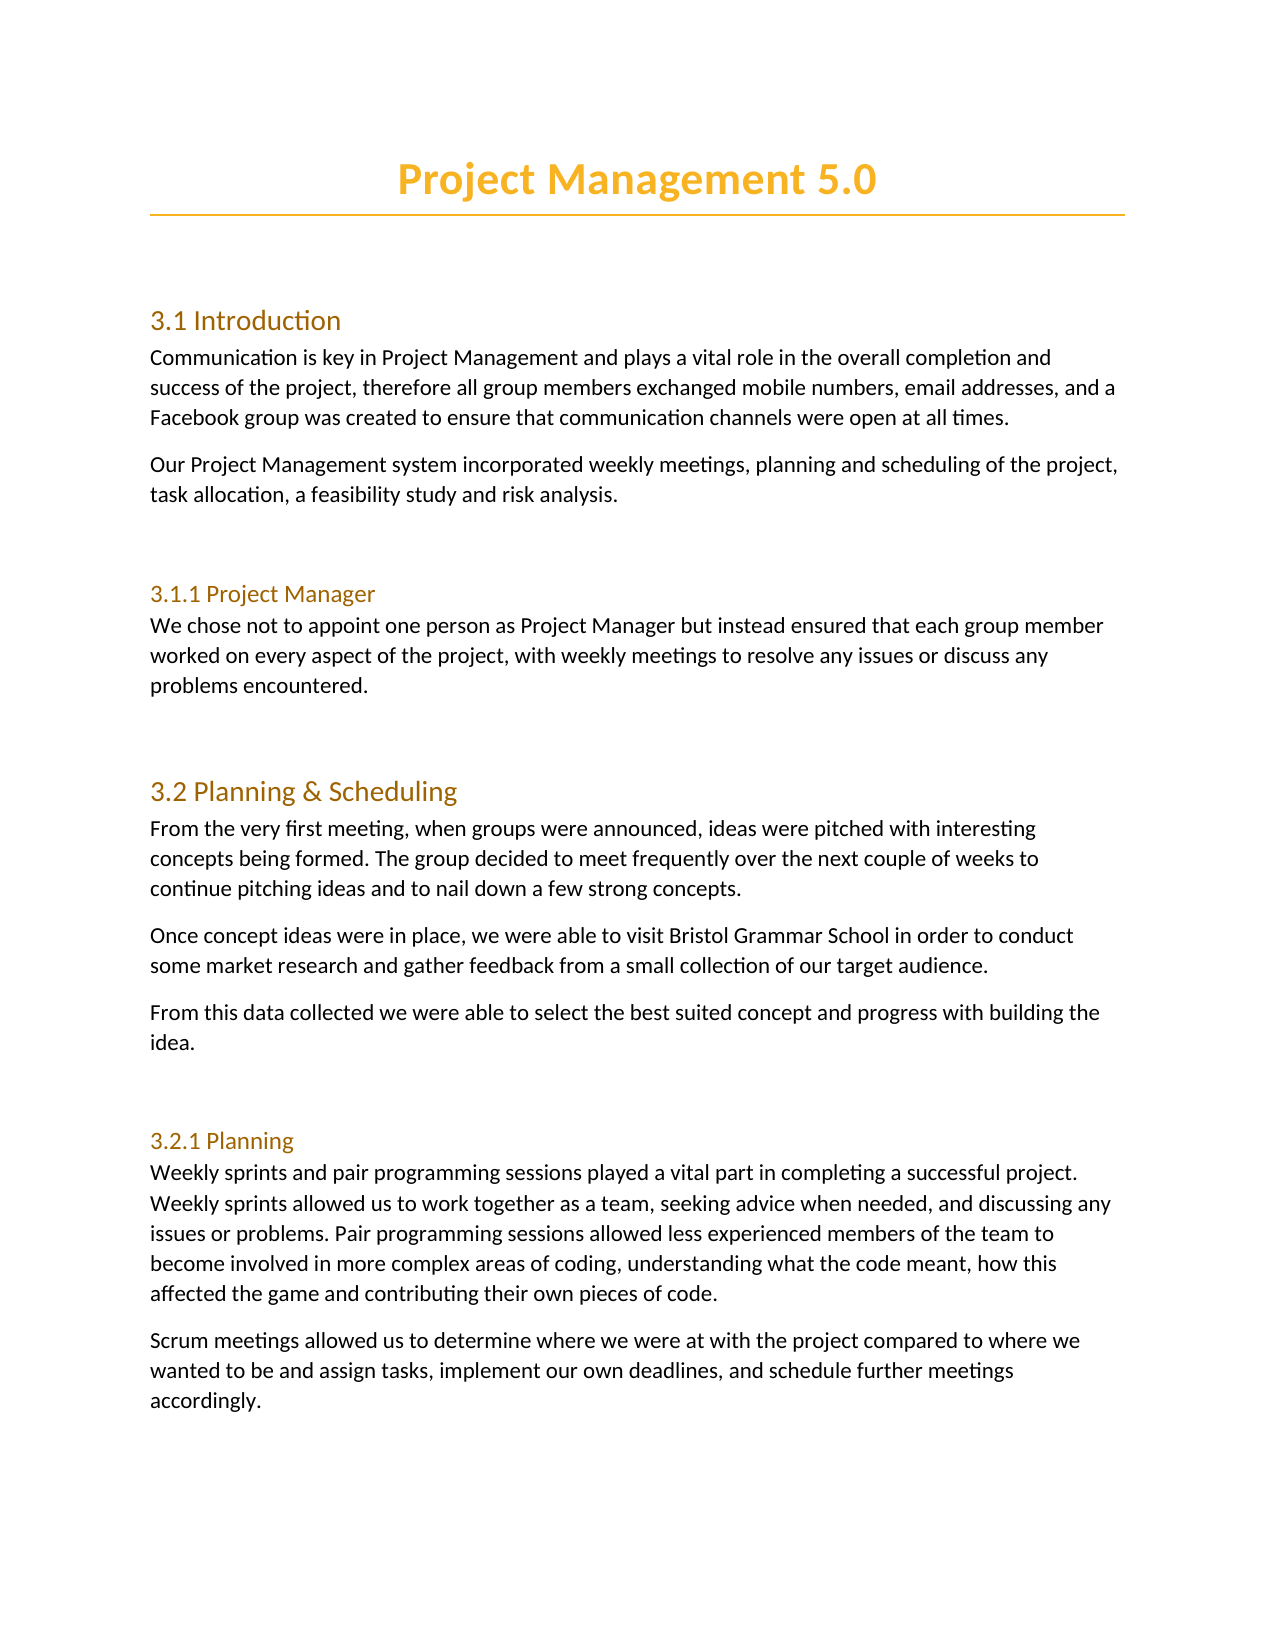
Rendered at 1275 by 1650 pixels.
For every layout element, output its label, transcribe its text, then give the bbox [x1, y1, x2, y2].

subtitle 3.1.1 Project Manager [150, 578, 1125, 608]
subtitle Project Management 5.0 [150, 150, 1125, 214]
text From this data collected we were able to select the best suited concept and progress with building the idea. [150, 998, 1125, 1056]
text From the very first meeting, when groups were announced, ideas were pitched with interesting concepts being formed. The group decided to meet frequently over the next couple of weeks to continue pitching ideas and to nail down a few strong concepts. [150, 814, 1125, 902]
subtitle 3.1 Introduction [150, 302, 1125, 338]
text Our Project Management system incorporated weekly meetings, planning and scheduling of the project, task allocation, a feasibility study and risk analysis. [150, 450, 1125, 509]
subtitle 3.2.1 Planning [150, 1126, 1125, 1156]
text Once concept ideas were in place, we were able to visit Bristol Grammar School in order to conduct some market research and gather feedback from a small collection of our target audience. [150, 921, 1125, 979]
text Weekly sprints and pair programming sessions played a vital part in completing a successful project. Weekly sprints allowed us to work together as a team, seeking advice when needed, and discussing any issues or problems. Pair programming sessions allowed less experienced members of the team to become involved in more complex areas of coding, understanding what the code meant, how this affected the game and contributing their own pieces of code. [150, 1158, 1125, 1307]
subtitle 3.2 Planning & Scheduling [150, 773, 1125, 808]
text Scrum meetings allowed us to determine where we were at with the project compared to where we wanted to be and assign tasks, implement our own deadlines, and schedule further meetings accordingly. [150, 1326, 1125, 1414]
text We chose not to appoint one person as Project Manager but instead ensured that each group member worked on every aspect of the project, with weekly meetings to resolve any issues or discuss any problems encountered. [150, 611, 1125, 699]
text Communication is key in Project Management and plays a vital role in the overall completion and success of the project, therefore all group members exchanged mobile numbers, email addresses, and a Facebook group was created to ensure that communication channels were open at all times. [150, 343, 1125, 432]
